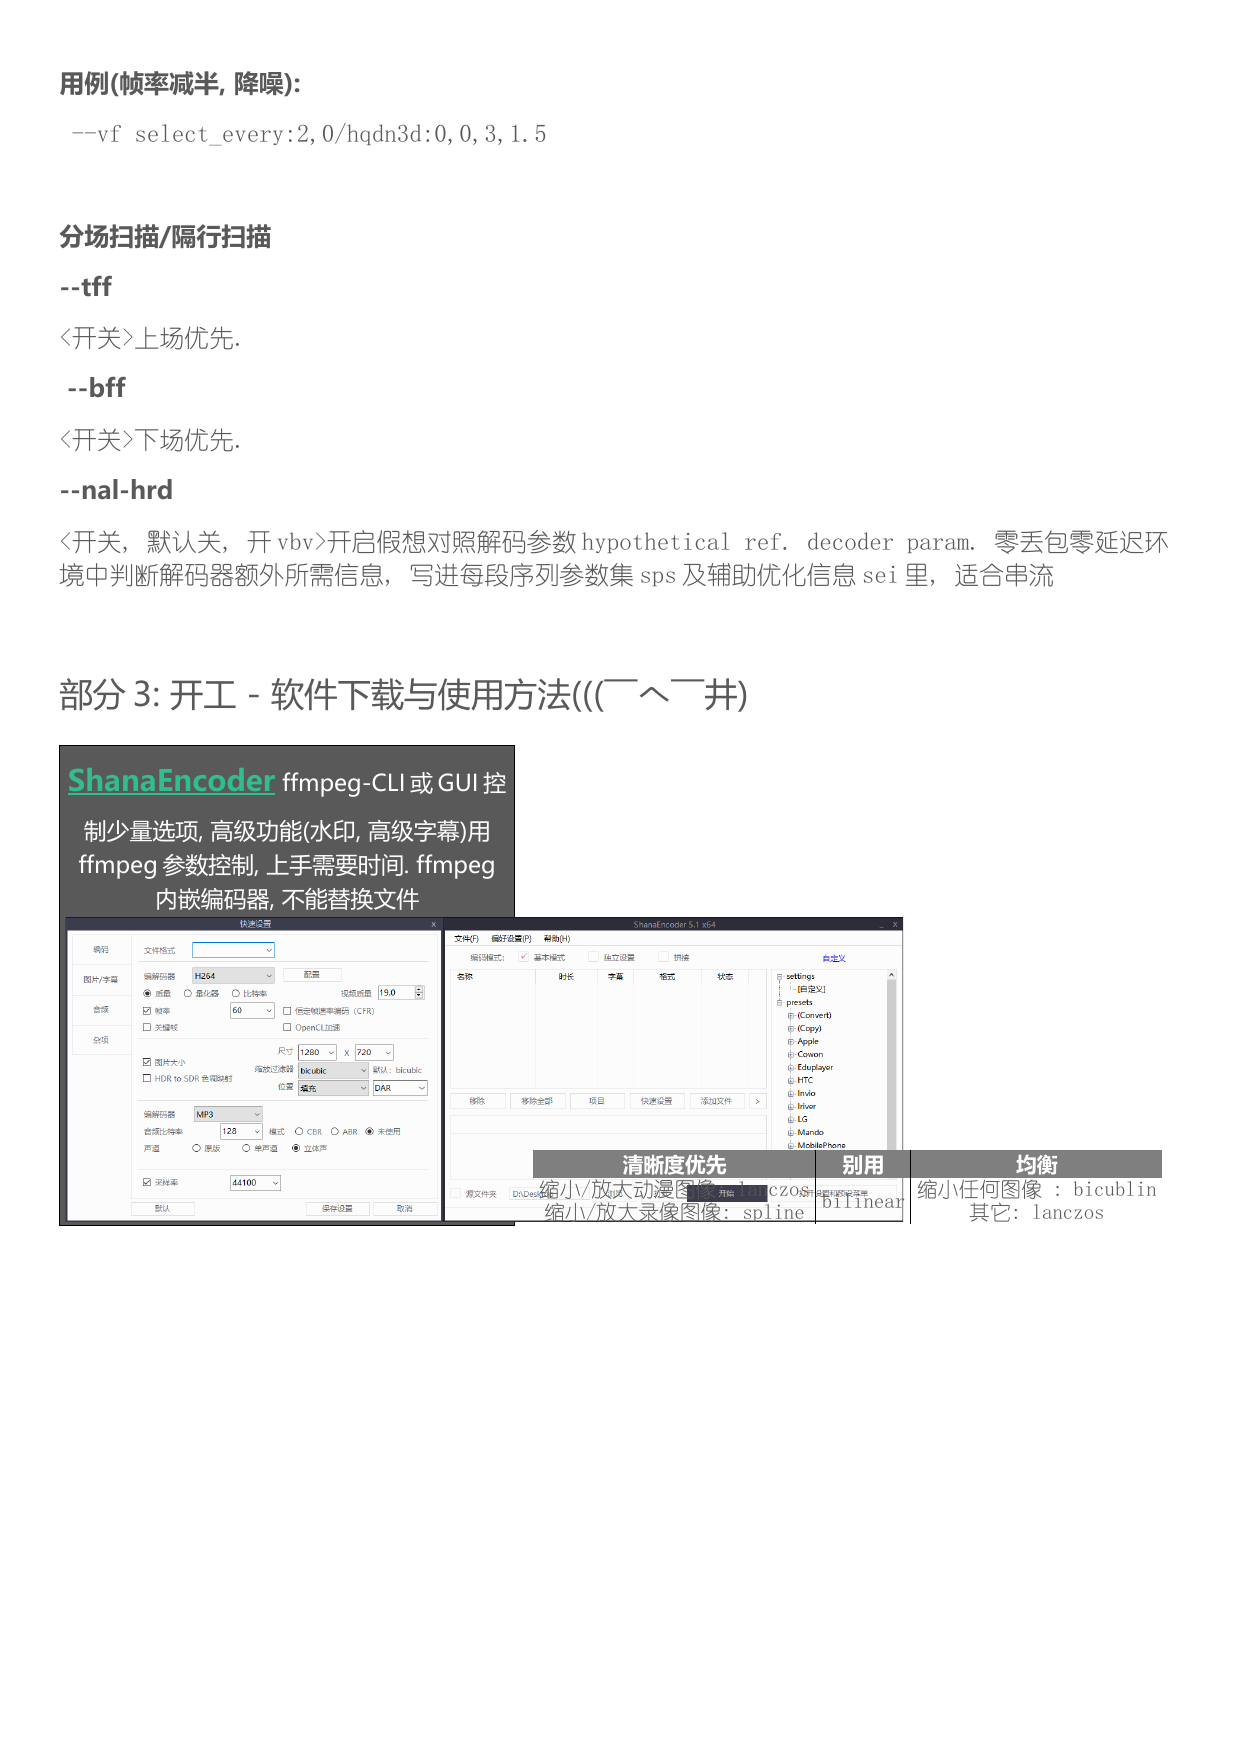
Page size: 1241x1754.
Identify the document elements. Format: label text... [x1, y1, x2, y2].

text <开关>下场优先. [59, 422, 1181, 456]
text --bff [59, 371, 1181, 405]
table_header 别用 [816, 1150, 910, 1178]
subtitle 部分3: 开工 - 软件下载与使用方法(((￣へ￣井) [59, 659, 1181, 727]
picture [65, 917, 904, 1222]
text --nal-hrd [59, 473, 1181, 507]
table_header 均衡 [911, 1150, 1162, 1178]
table_cell 缩小/放大动漫图像: lanczos 缩小/放大录像图像: spline [533, 1178, 815, 1223]
subtitle 分场扫描/隔行扫描 [59, 218, 1181, 252]
text <开关>上场优先. [59, 320, 1181, 354]
text --vf select_every:2,0/hqdn3d:0,0,3,1.5 [59, 116, 1181, 150]
text 用例(帧率减半, 降噪): [59, 65, 1181, 99]
text --tff [59, 269, 1181, 303]
text <开关, 默认关, 开vbv>开启假想对照解码参数hypothetical ref. decoder param. 零丢包零延迟环境中判断解码器额外所需信息, 写进每段序列参数集sps及辅助优化信息sei里, 适合串流 [59, 524, 1181, 592]
table_header 清晰度优先 [533, 1150, 815, 1178]
table_header ShanaEncoder ffmpeg-CLI或GUI控制少量选项, 高级功能(水印, 高级字幕)用ffmpeg参数控制, 上手需要时间. ffmpeg内嵌编码器, 不能替换文件 [60, 746, 514, 1225]
table_cell 缩小任何图像 : bicublin 其它: lanczos [911, 1178, 1162, 1223]
table_cell bilinear [816, 1178, 910, 1223]
